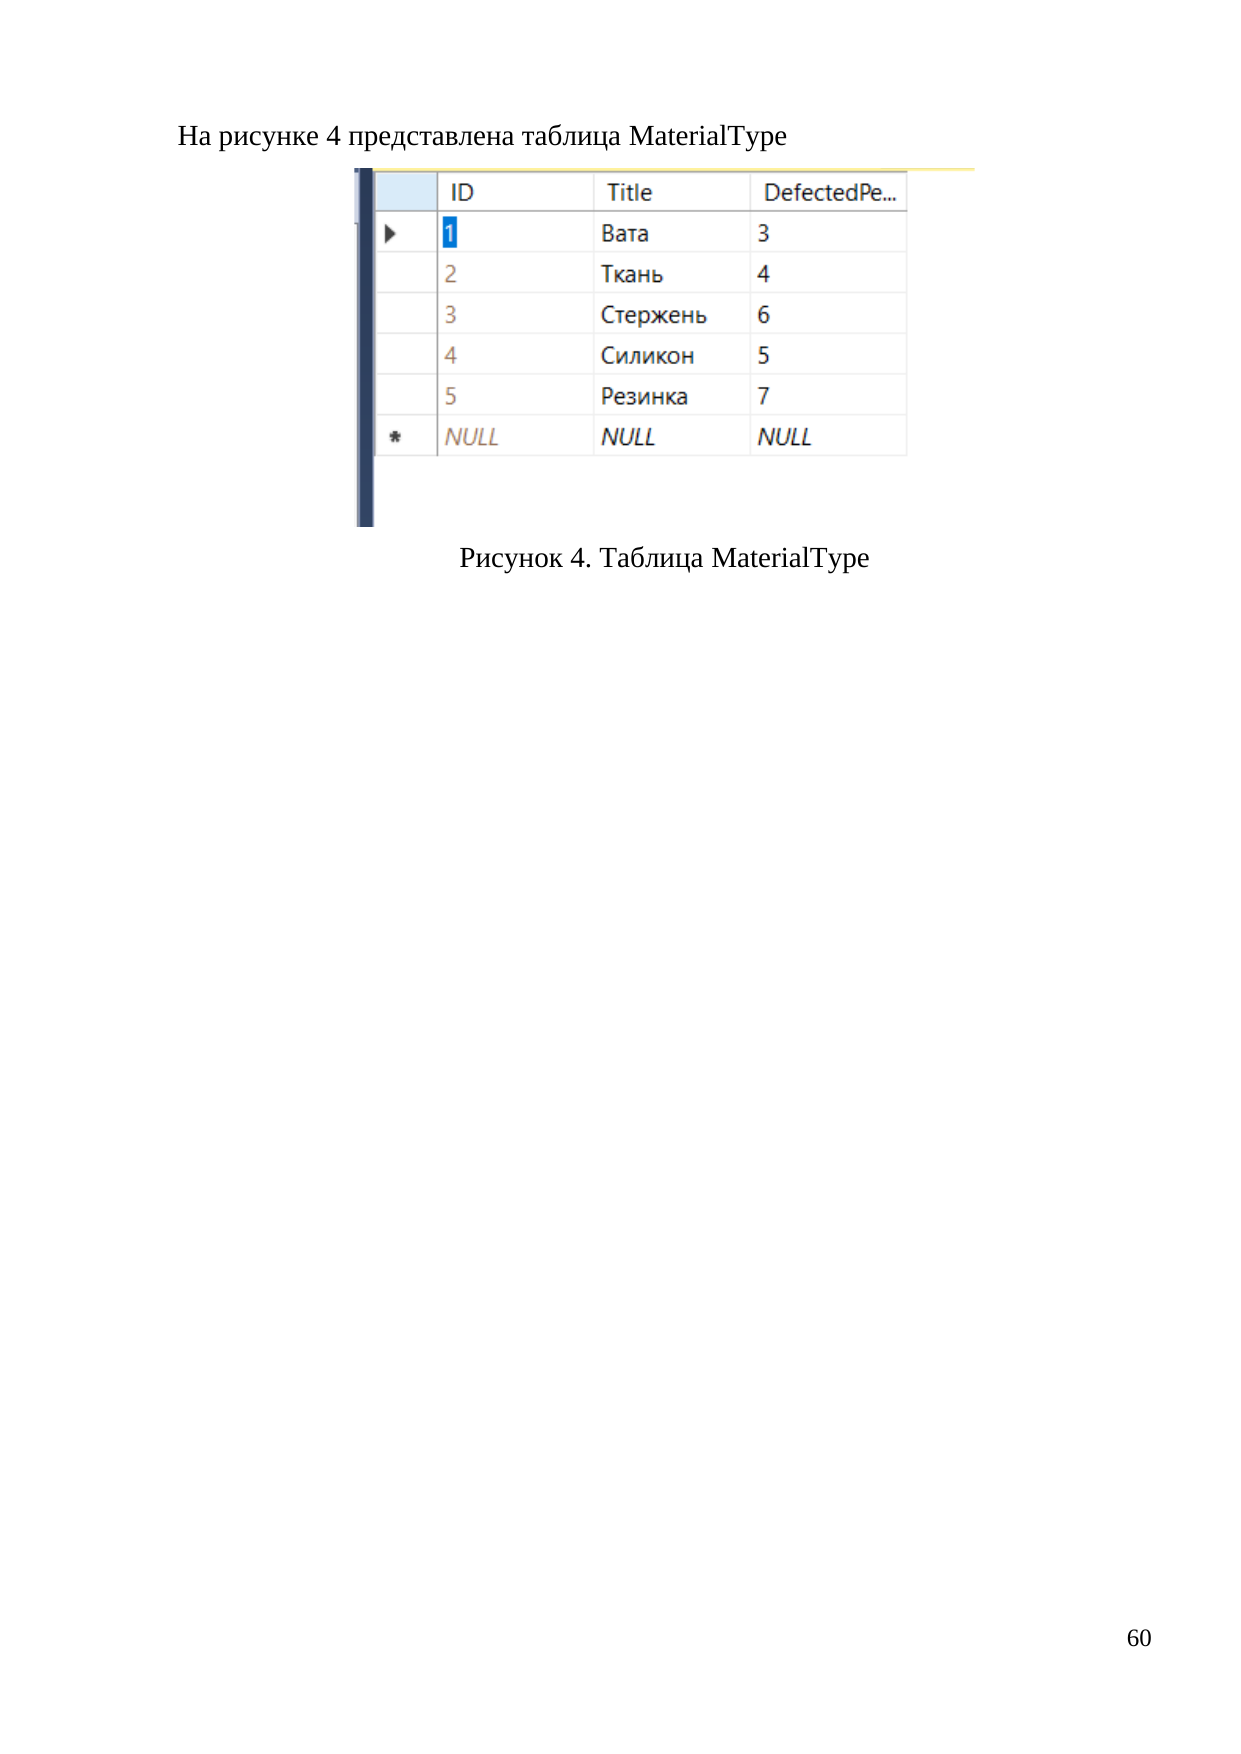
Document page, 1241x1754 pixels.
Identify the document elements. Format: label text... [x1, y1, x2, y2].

text На рисунке 4 представлена таблица MaterialType [177, 118, 1152, 152]
picture [354, 168, 975, 527]
text Рисунок 4. Таблица MaterialType [177, 541, 1152, 574]
